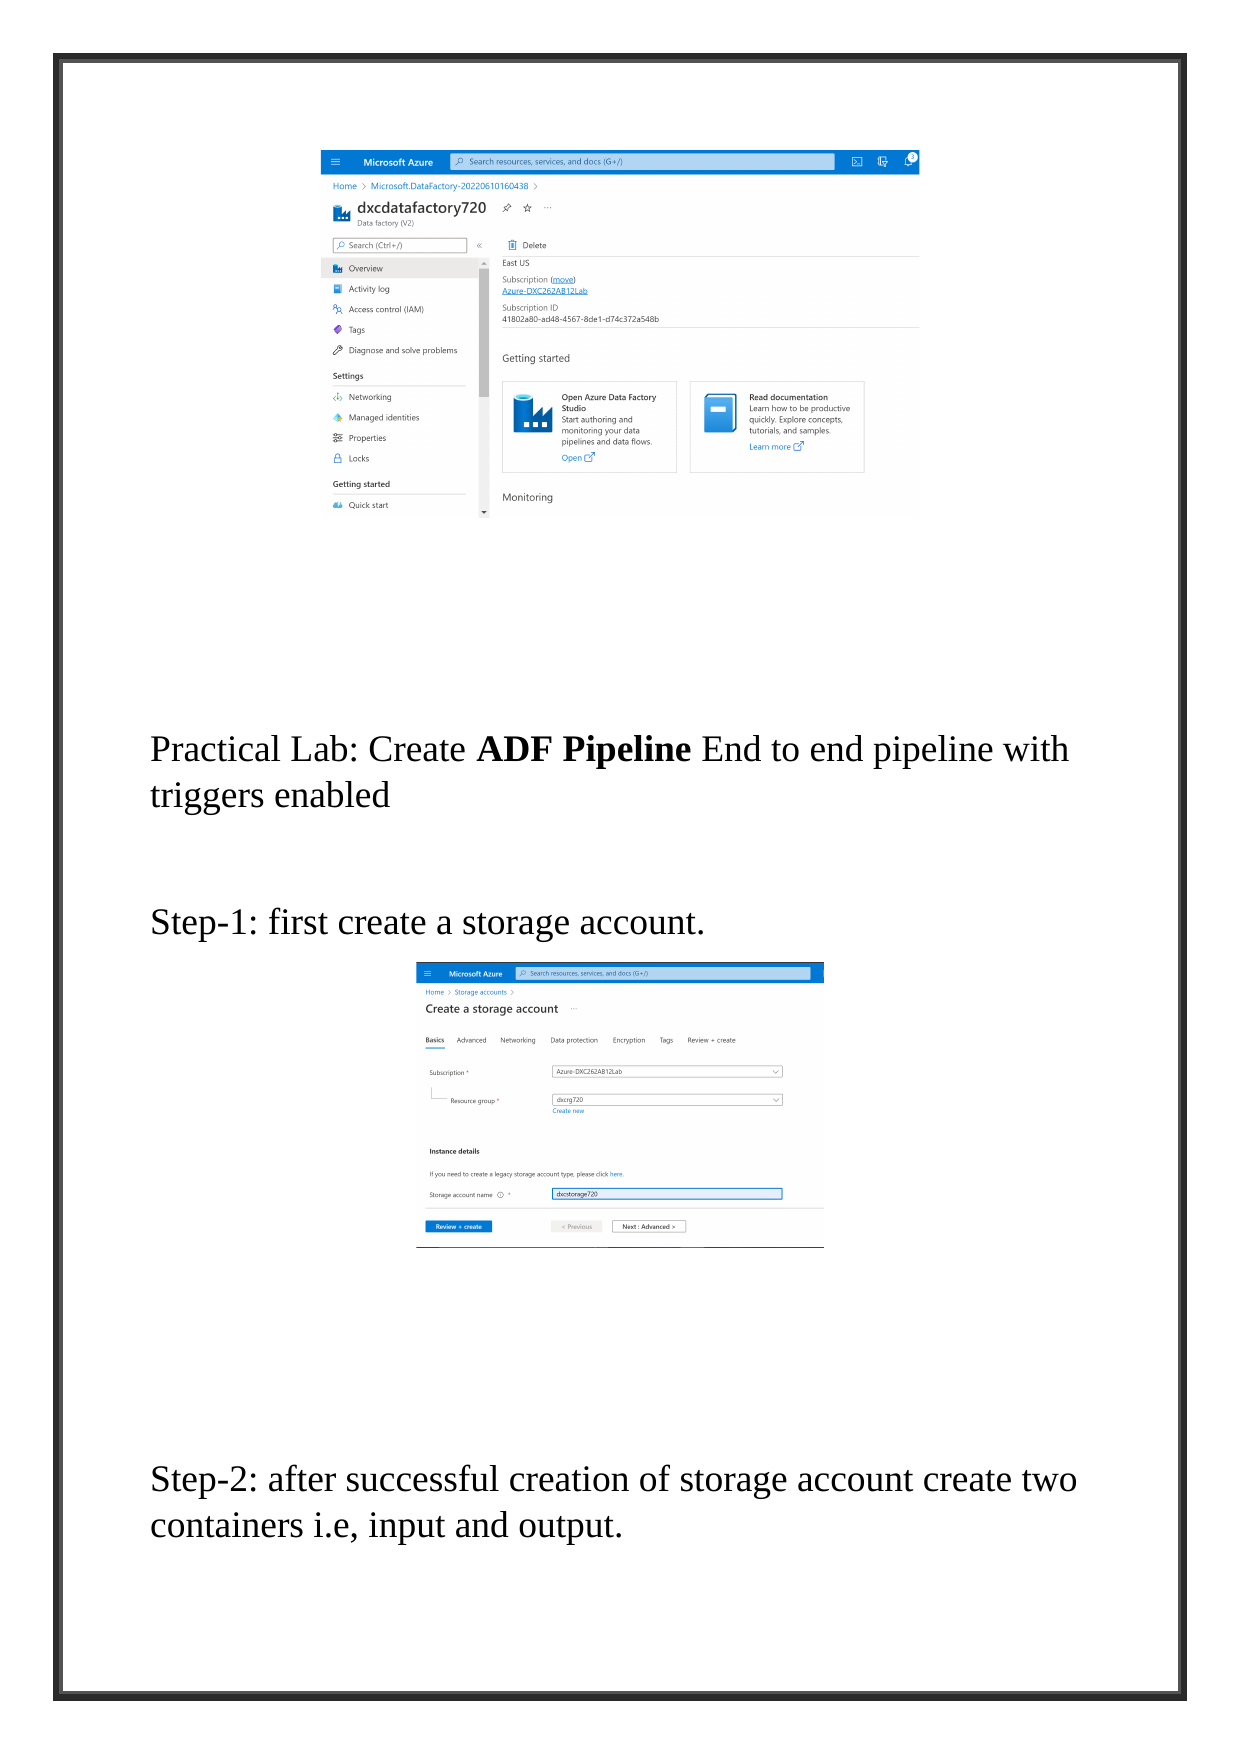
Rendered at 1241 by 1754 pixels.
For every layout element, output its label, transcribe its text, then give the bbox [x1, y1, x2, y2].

text Step-2: after successful creation of storage account create two containers i.e, input and output. [150, 1456, 1090, 1546]
text Practical Lab: Create ADF Pipeline End to end pipeline with triggers enabled [150, 726, 1090, 816]
text Step-1: first create a storage account. [150, 899, 1090, 942]
picture [416, 962, 824, 1248]
picture [320, 150, 920, 518]
